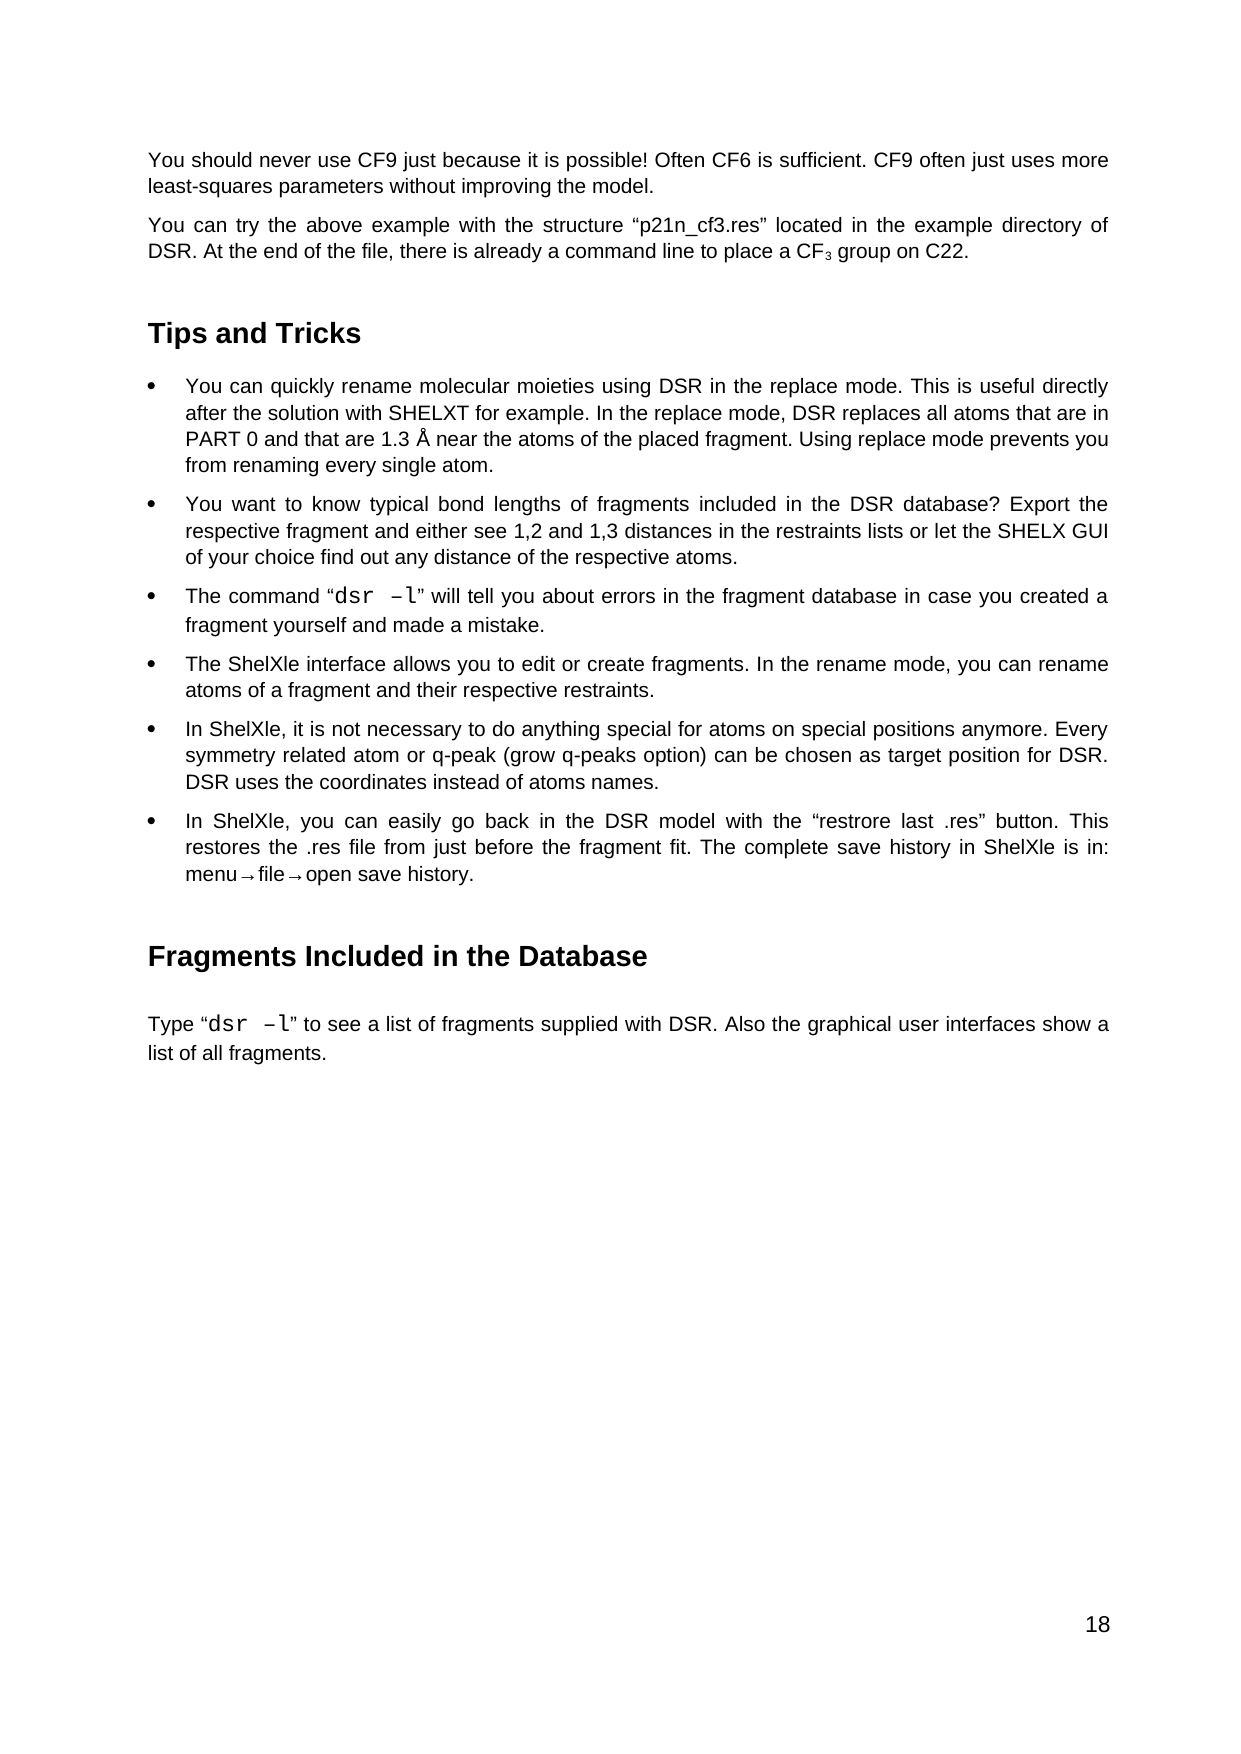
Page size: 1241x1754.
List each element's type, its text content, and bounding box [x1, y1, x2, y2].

text You can try the above example with the structure “p21n_cf3.res” located in the example directory of DSR. At the end of the file, there is already a command line to place a CF3 group on C22. [148, 213, 1110, 263]
list You want to know typical bond lengths of fragments included in the DSR database? Export the respective fragment and either see 1,2 and 1,3 distances in the restraints lists or let the SHELX GUI of your choice find out any distance of the respective atoms. [148, 492, 1110, 569]
list The ShelXle interface allows you to edit or create fragments. In the rename mode, you can rename atoms of a fragment and their respective restraints. [148, 652, 1110, 702]
subtitle Fragments Included in the Database [148, 939, 1110, 973]
text Tips and Tricks [148, 316, 1110, 349]
list In ShelXle, you can easily go back in the DSR model with the “restrore last .res” button. This restores the .res file from just before the fragment fit. The complete save history in ShelXle is in: menu→file→open save history. [148, 808, 1110, 885]
text Type “dsr –l” to see a list of fragments supplied with DSR. Also the graphical user interfaces show a list of all fragments. [148, 1011, 1110, 1064]
list The command “dsr –l” will tell you about errors in the fragment database in case you created a fragment yourself and made a mistake. [148, 584, 1110, 637]
text You should never use CF9 just because it is possible! Often CF6 is sufficient. CF9 often just uses more least-squares parameters without improving the model. [148, 148, 1110, 198]
list You can quickly rename molecular moieties using DSR in the replace mode. This is useful directly after the solution with SHELXT for example. In the replace mode, DSR replaces all atoms that are in PART 0 and that are 1.3 Å near the atoms of the placed fragment. Using replace mode prevents you from renaming every single atom. [148, 374, 1110, 477]
list In ShelXle, it is not necessary to do anything special for atoms on special positions anymore. Every symmetry related atom or q-peak (grow q-peaks option) can be chosen as target position for DSR. DSR uses the coordinates instead of atoms names. [148, 717, 1110, 794]
